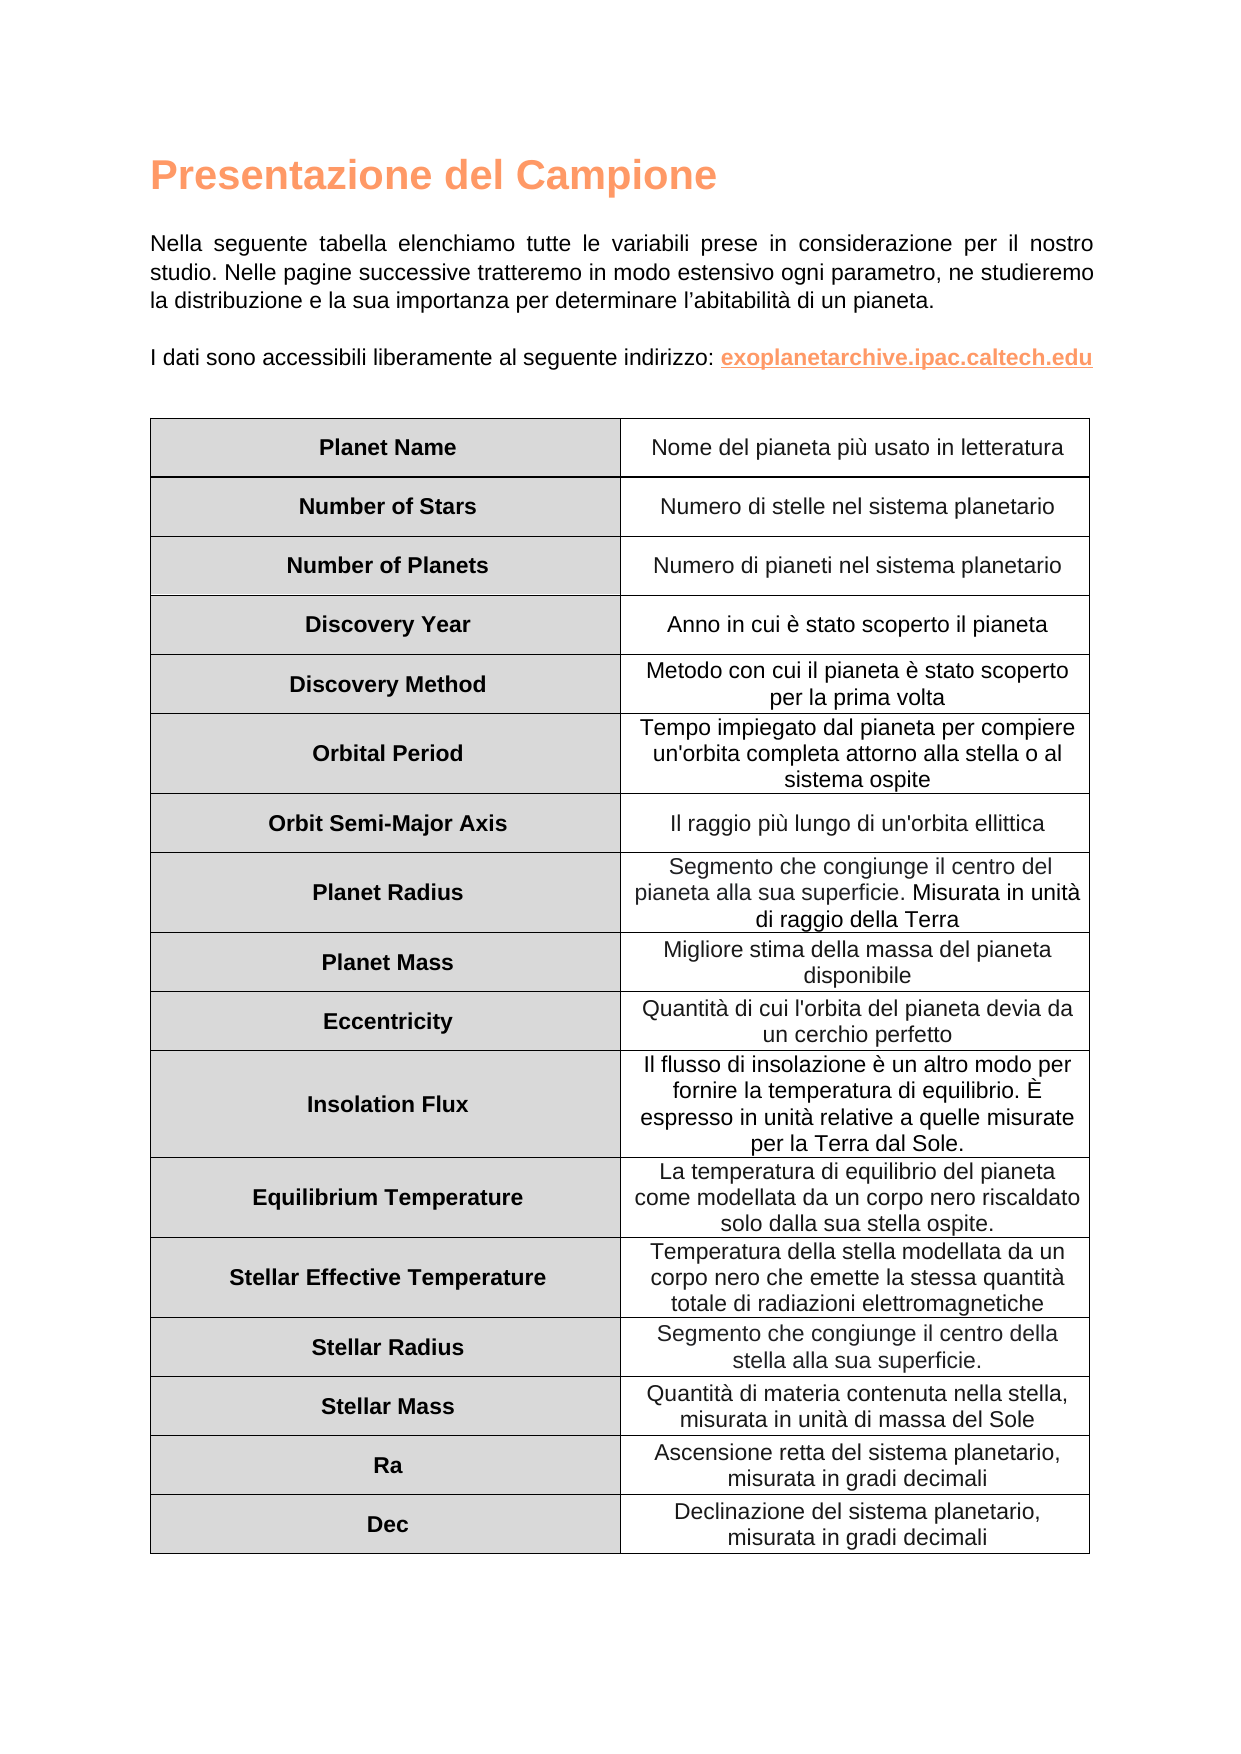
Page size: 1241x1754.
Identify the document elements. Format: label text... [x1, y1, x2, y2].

table_cell Metodo con cui il pianeta è stato scoperto per la prima volta [621, 655, 1089, 713]
table_cell Equilibrium Temperature [151, 1158, 620, 1237]
list I dati sono accessibili liberamente al seguente indirizzo: exoplanetarchive.ipac.caltech.edu [150, 344, 1095, 370]
table_cell Numero di stelle nel sistema planetario [621, 478, 1089, 536]
table_cell Anno in cui è stato scoperto il pianeta [621, 596, 1089, 654]
table_cell Ascensione retta del sistema planetario, misurata in gradi decimali [621, 1436, 1089, 1494]
table_cell Number of Planets [151, 537, 620, 594]
table_cell La temperatura di equilibrio del pianeta come modellata da un corpo nero riscaldato solo dalla sua stella ospite. [994, 1158, 1089, 1237]
table_cell Discovery Year [151, 596, 620, 654]
table_header Nome del pianeta più usato in letteratura [621, 419, 1089, 476]
table_cell Il flusso di insolazione è un altro modo per fornire la temperatura di equilibrio. È espresso in unità relative a quelle misurate per la Terra dal Sole. [621, 1051, 1089, 1157]
table_cell Planet Radius [151, 853, 620, 932]
table_header Planet Name [151, 419, 620, 476]
table_cell Quantità di cui l'orbita del pianeta devia da un cerchio perfetto [621, 992, 1089, 1050]
table_cell Stellar Effective Temperature [151, 1238, 620, 1317]
table_cell Quantità di materia contenuta nella stella, misurata in unità di massa del Sole [621, 1377, 1089, 1435]
list Presentazione del Campione [150, 150, 1095, 198]
table_cell Declinazione del sistema planetario, misurata in gradi decimali [621, 1495, 1089, 1553]
list Nella seguente tabella elenchiamo tutte le variabili prese in considerazione per il nostro studio. Nelle pagine successive tratteremo in modo estensivo ogni parametro, ne studieremo la distribuzione e la sua importanza per determinare l’abitabilità di un pianeta. [150, 230, 1095, 313]
table_cell Ra [151, 1436, 620, 1494]
table_cell Numero di pianeti nel sistema planetario [621, 537, 1089, 594]
table_cell La temperatura di equilibrio del pianeta come modellata da un corpo nero riscaldato solo dalla sua stella ospite. [621, 1158, 720, 1237]
table_cell Orbit Semi-Major Axis [151, 794, 620, 852]
table_cell Eccentricity [151, 992, 620, 1050]
table_cell Stellar Mass [151, 1377, 620, 1435]
table_cell Tempo impiegato dal pianeta per compiere un'orbita completa attorno alla stella o al sistema ospite [621, 714, 1089, 793]
table_cell Number of Stars [151, 478, 620, 536]
table_cell Stellar Radius [151, 1318, 620, 1376]
table_cell Orbital Period [151, 714, 620, 793]
table_cell Migliore stima della massa del pianeta disponibile [621, 933, 1089, 991]
table_cell Dec [151, 1495, 620, 1553]
table_cell Il raggio più lungo di un'orbita ellittica [621, 794, 1089, 852]
table_cell Segmento che congiunge il centro del pianeta alla sua superficie. Misurata in unità di raggio della Terra [621, 853, 1089, 932]
table_cell Discovery Method [151, 655, 620, 713]
table_cell Insolation Flux [151, 1051, 620, 1157]
table_cell Segmento che congiunge il centro della stella alla sua superficie. [621, 1318, 1089, 1376]
table_cell Planet Mass [151, 933, 620, 991]
